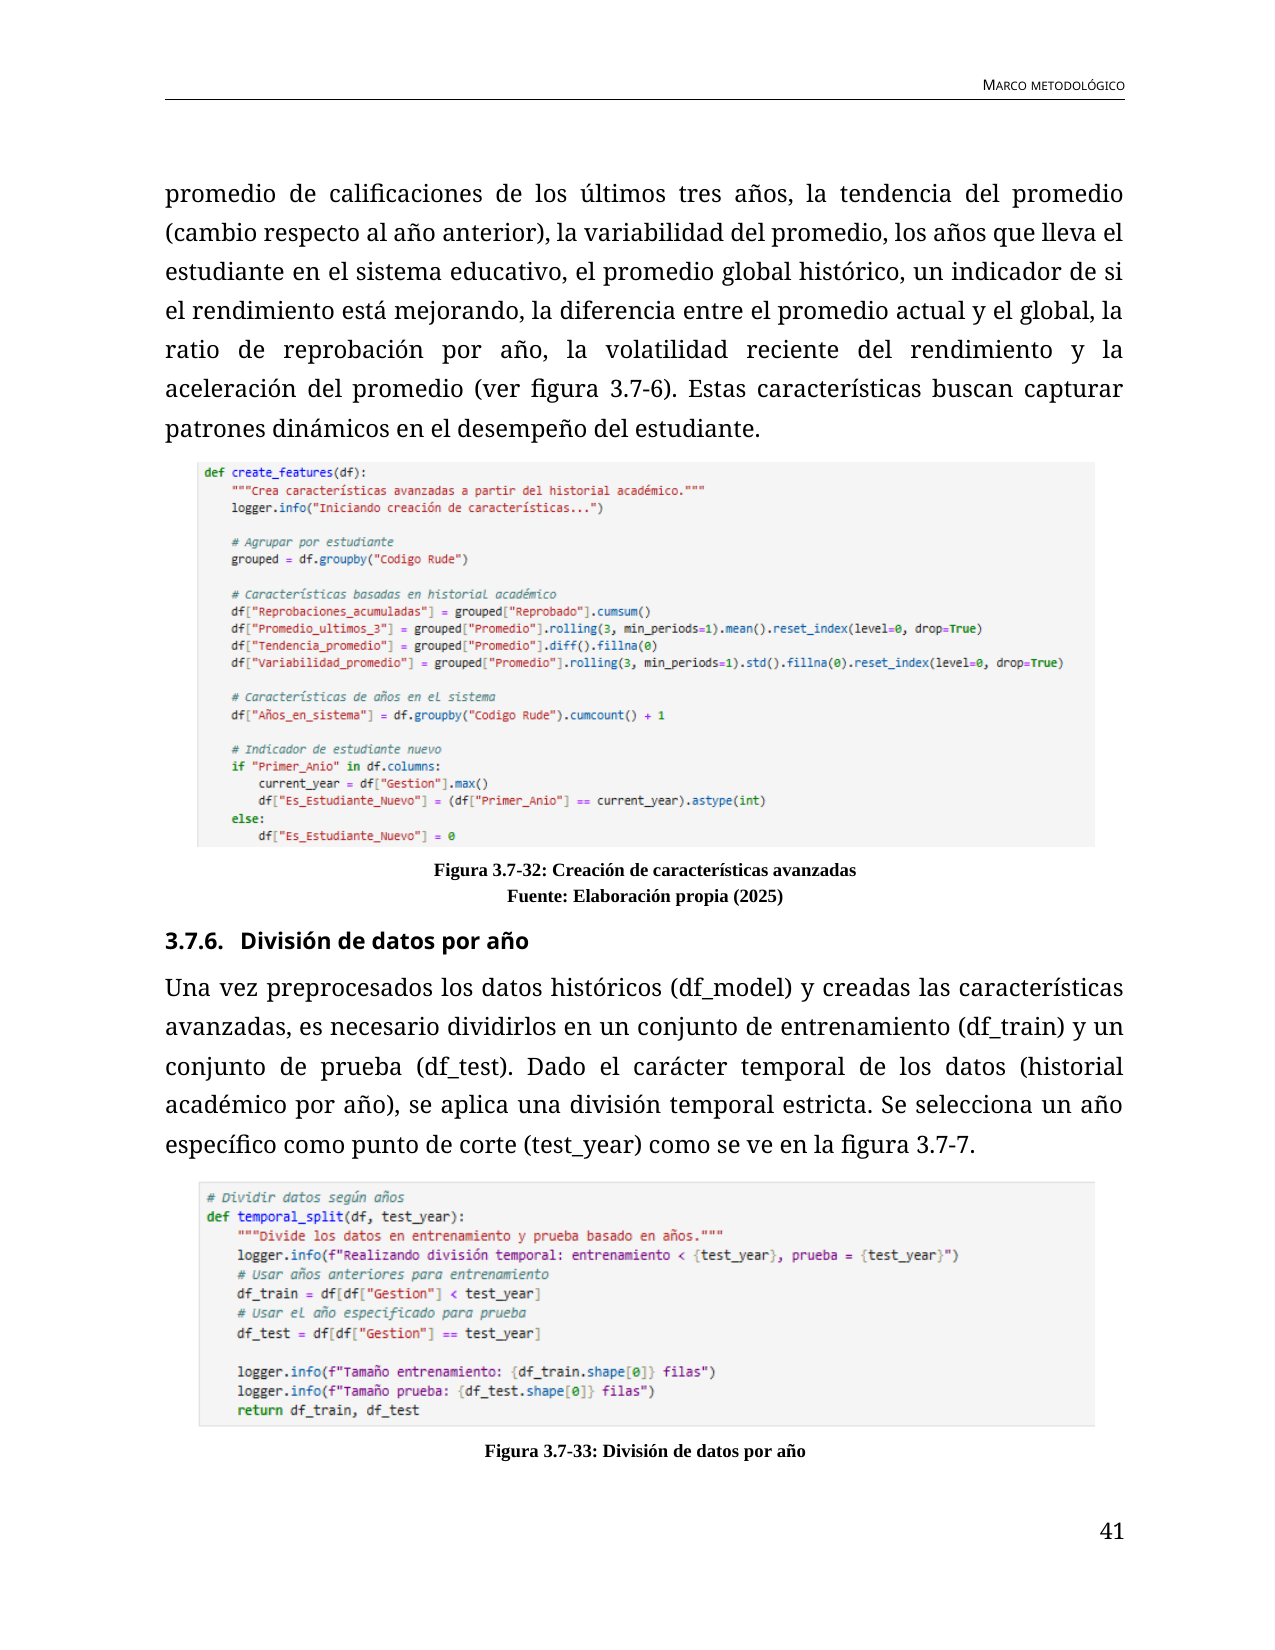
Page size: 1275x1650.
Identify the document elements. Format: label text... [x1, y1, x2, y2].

text Una vez preprocesados los datos históricos (df_model) y creadas las características avanzadas, es necesario dividirlos en un conjunto de entrenamiento (df_train) y un conjunto de prueba (df_test). Dado el carácter temporal de los datos (historial académico por año), se aplica una división temporal estricta. Se selecciona un año específico como punto de corte (test_year) como se ve en la figura 3.7-7. [165, 971, 1125, 1160]
picture [195, 462, 1095, 847]
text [165, 177, 1125, 444]
text Fuente: Elaboración propia (2025) [165, 885, 1125, 906]
subtitle División de datos por año [165, 925, 1125, 957]
picture [195, 1178, 1095, 1428]
